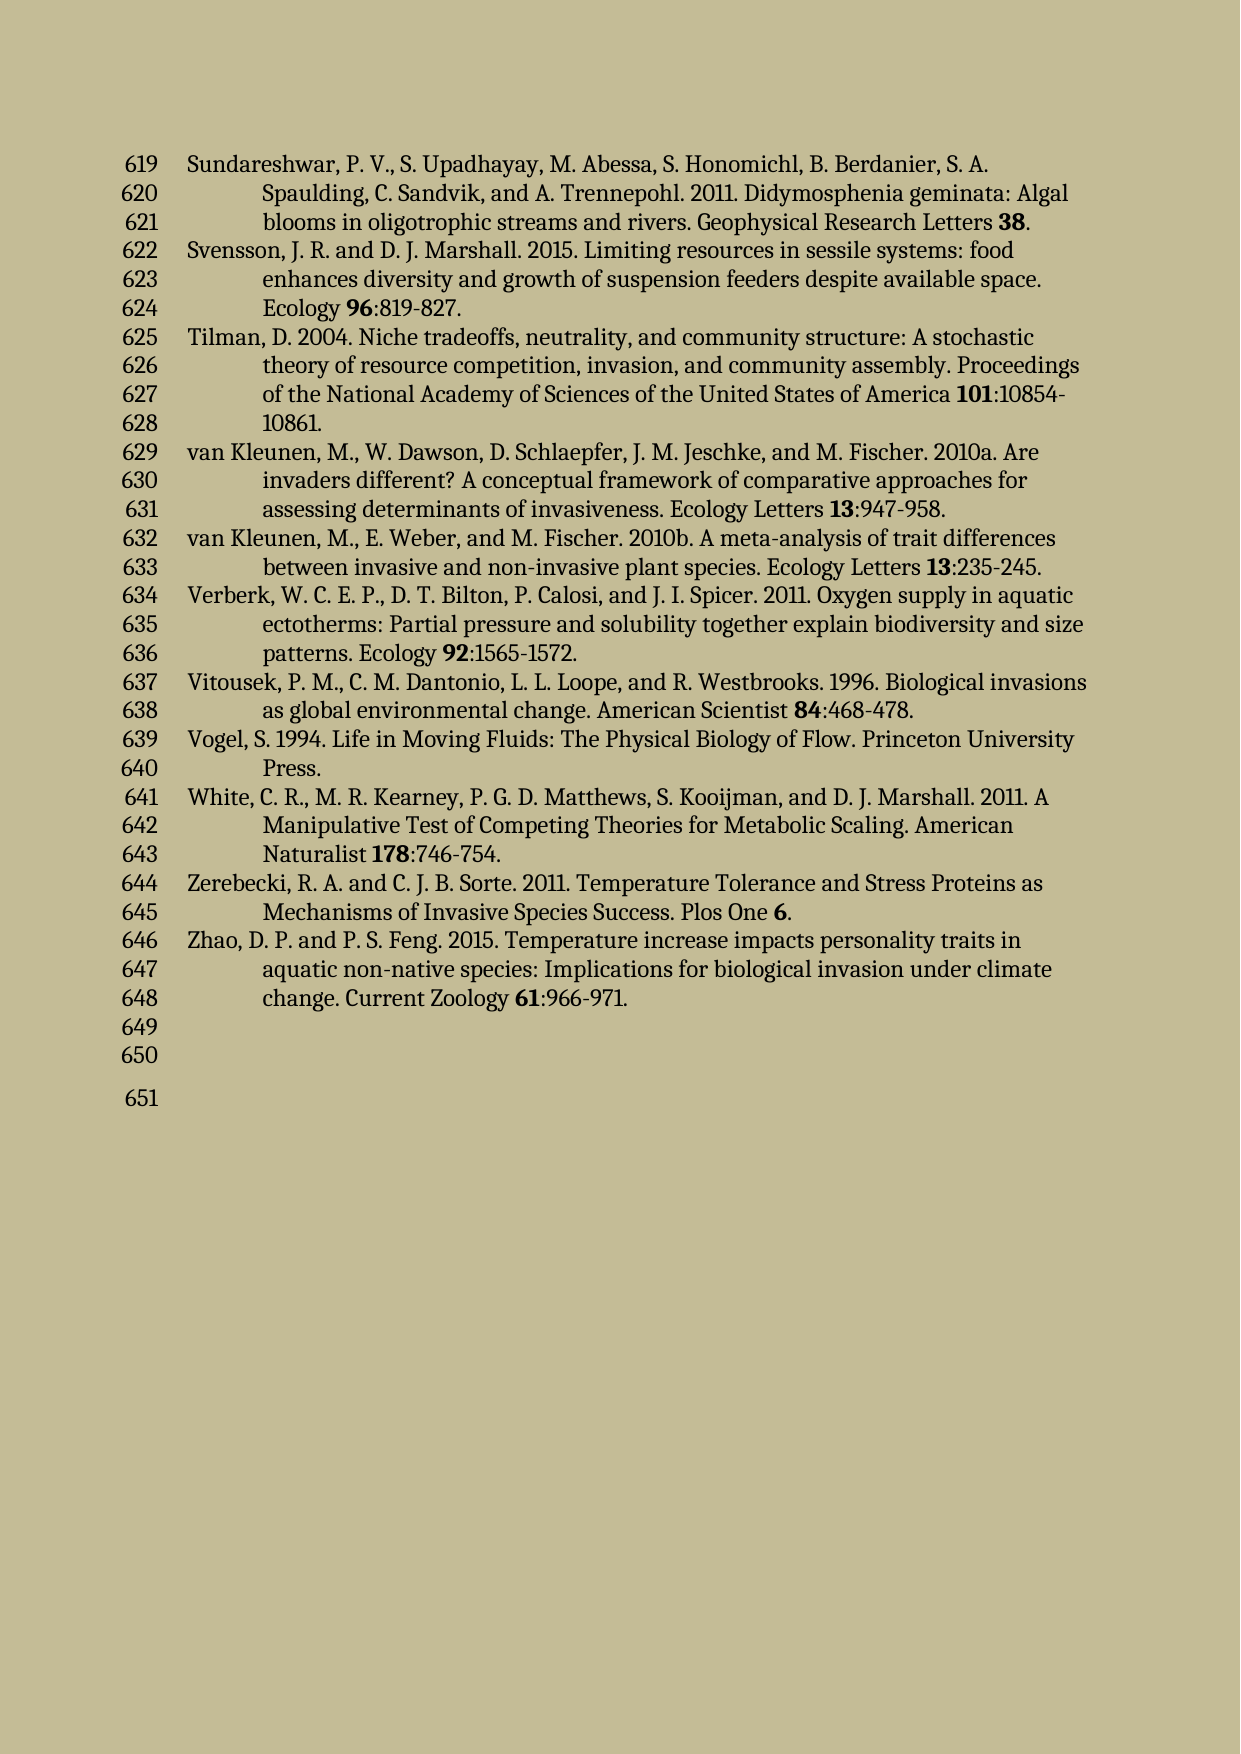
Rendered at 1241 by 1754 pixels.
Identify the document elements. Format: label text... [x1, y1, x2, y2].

text van Kleunen, M., E. Weber, and M. Fischer. 2010b. A meta-analysis of trait differences between invasive and non-invasive plant species. Ecology Letters 13:235-245. [187, 524, 1093, 581]
text Vogel, S. 1994. Life in Moving Fluids: The Physical Biology of Flow. Princeton University Press. [187, 725, 1093, 782]
text Svensson, J. R. and D. J. Marshall. 2015. Limiting resources in sessile systems: food enhances diversity and growth of suspension feeders despite available space. Ecology 96:819-827. [187, 236, 1093, 322]
text Tilman, D. 2004. Niche tradeoffs, neutrality, and community structure: A stochastic theory of resource competition, invasion, and community assembly. Proceedings of the National Academy of Sciences of the United States of America 101:10854-10861. [187, 322, 1093, 437]
text Zhao, D. P. and P. S. Feng. 2015. Temperature increase impacts personality traits in aquatic non-native species: Implications for biological invasion under climate change. Current Zoology 61:966-971. [187, 926, 1093, 1012]
text White, C. R., M. R. Kearney, P. G. D. Matthews, S. Kooijman, and D. J. Marshall. 2011. A Manipulative Test of Competing Theories for Metabolic Scaling. American Naturalist 178:746-754. [187, 782, 1093, 869]
text Zerebecki, R. A. and C. J. B. Sorte. 2011. Temperature Tolerance and Stress Proteins as Mechanisms of Invasive Species Success. Plos One 6. [187, 869, 1093, 926]
text Verberk, W. C. E. P., D. T. Bilton, P. Calosi, and J. I. Spicer. 2011. Oxygen supply in aquatic ectotherms: Partial pressure and solubility together explain biodiversity and size patterns. Ecology 92:1565-1572. [187, 581, 1093, 667]
text Sundareshwar, P. V., S. Upadhayay, M. Abessa, S. Honomichl, B. Berdanier, S. A. Spaulding, C. Sandvik, and A. Trennepohl. 2011. Didymosphenia geminata: Algal blooms in oligotrophic streams and rivers. Geophysical Research Letters 38. [187, 150, 1093, 236]
text van Kleunen, M., W. Dawson, D. Schlaepfer, J. M. Jeschke, and M. Fischer. 2010a. Are invaders different? A conceptual framework of comparative approaches for assessing determinants of invasiveness. Ecology Letters 13:947-958. [187, 437, 1093, 524]
text Vitousek, P. M., C. M. Dantonio, L. L. Loope, and R. Westbrooks. 1996. Biological invasions as global environmental change. American Scientist 84:468-478. [187, 667, 1093, 725]
